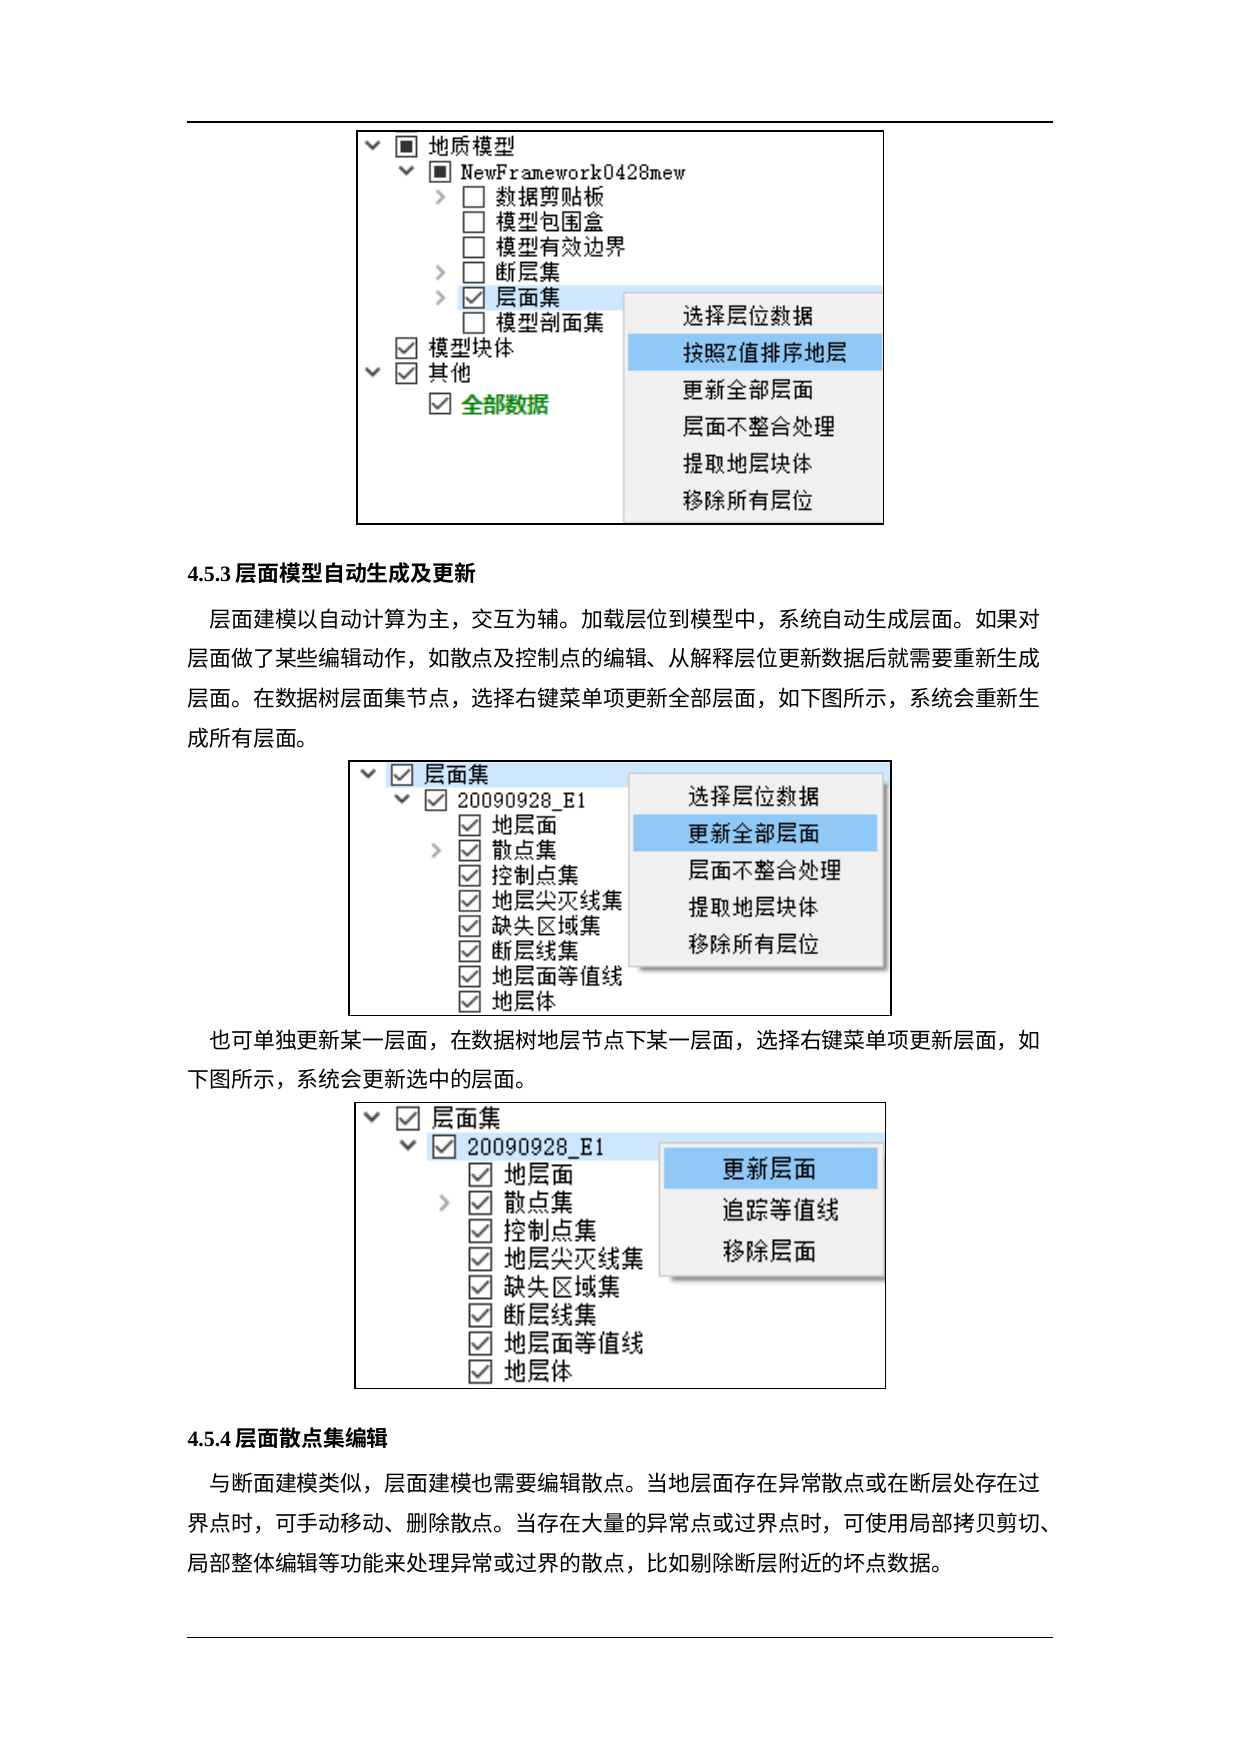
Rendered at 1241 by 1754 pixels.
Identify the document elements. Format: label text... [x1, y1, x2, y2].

picture [358, 132, 883, 523]
text 与断面建模类似，层面建模也需要编辑散点。当地层面存在异常散点或在断层处存在过界点时，可手动移动、删除散点。当存在大量的异常点或过界点时，可使用局部拷贝剪切、局部整体编辑等功能来处理异常或过界的散点，比如剔除断层附近的坏点数据。 [187, 1466, 1053, 1577]
text 层面建模以自动计算为主，交互为辅。加载层位到模型中，系统自动生成层面。如果对层面做了某些编辑动作，如散点及控制点的编辑、从解释层位更新数据后就需要重新生成层面。在数据树层面集节点，选择右键菜单项更新全部层面，如下图所示，系统会重新生成所有层面。 [187, 602, 1053, 752]
picture [350, 762, 890, 1015]
subtitle 4.5.4层面散点集编辑 [187, 1421, 1053, 1452]
subtitle 4.5.3层面模型自动生成及更新 [187, 556, 1053, 588]
picture [356, 1103, 885, 1388]
text 也可单独更新某一层面，在数据树地层节点下某一层面，选择右键菜单项更新层面，如下图所示，系统会更新选中的层面。 [187, 1023, 1053, 1094]
